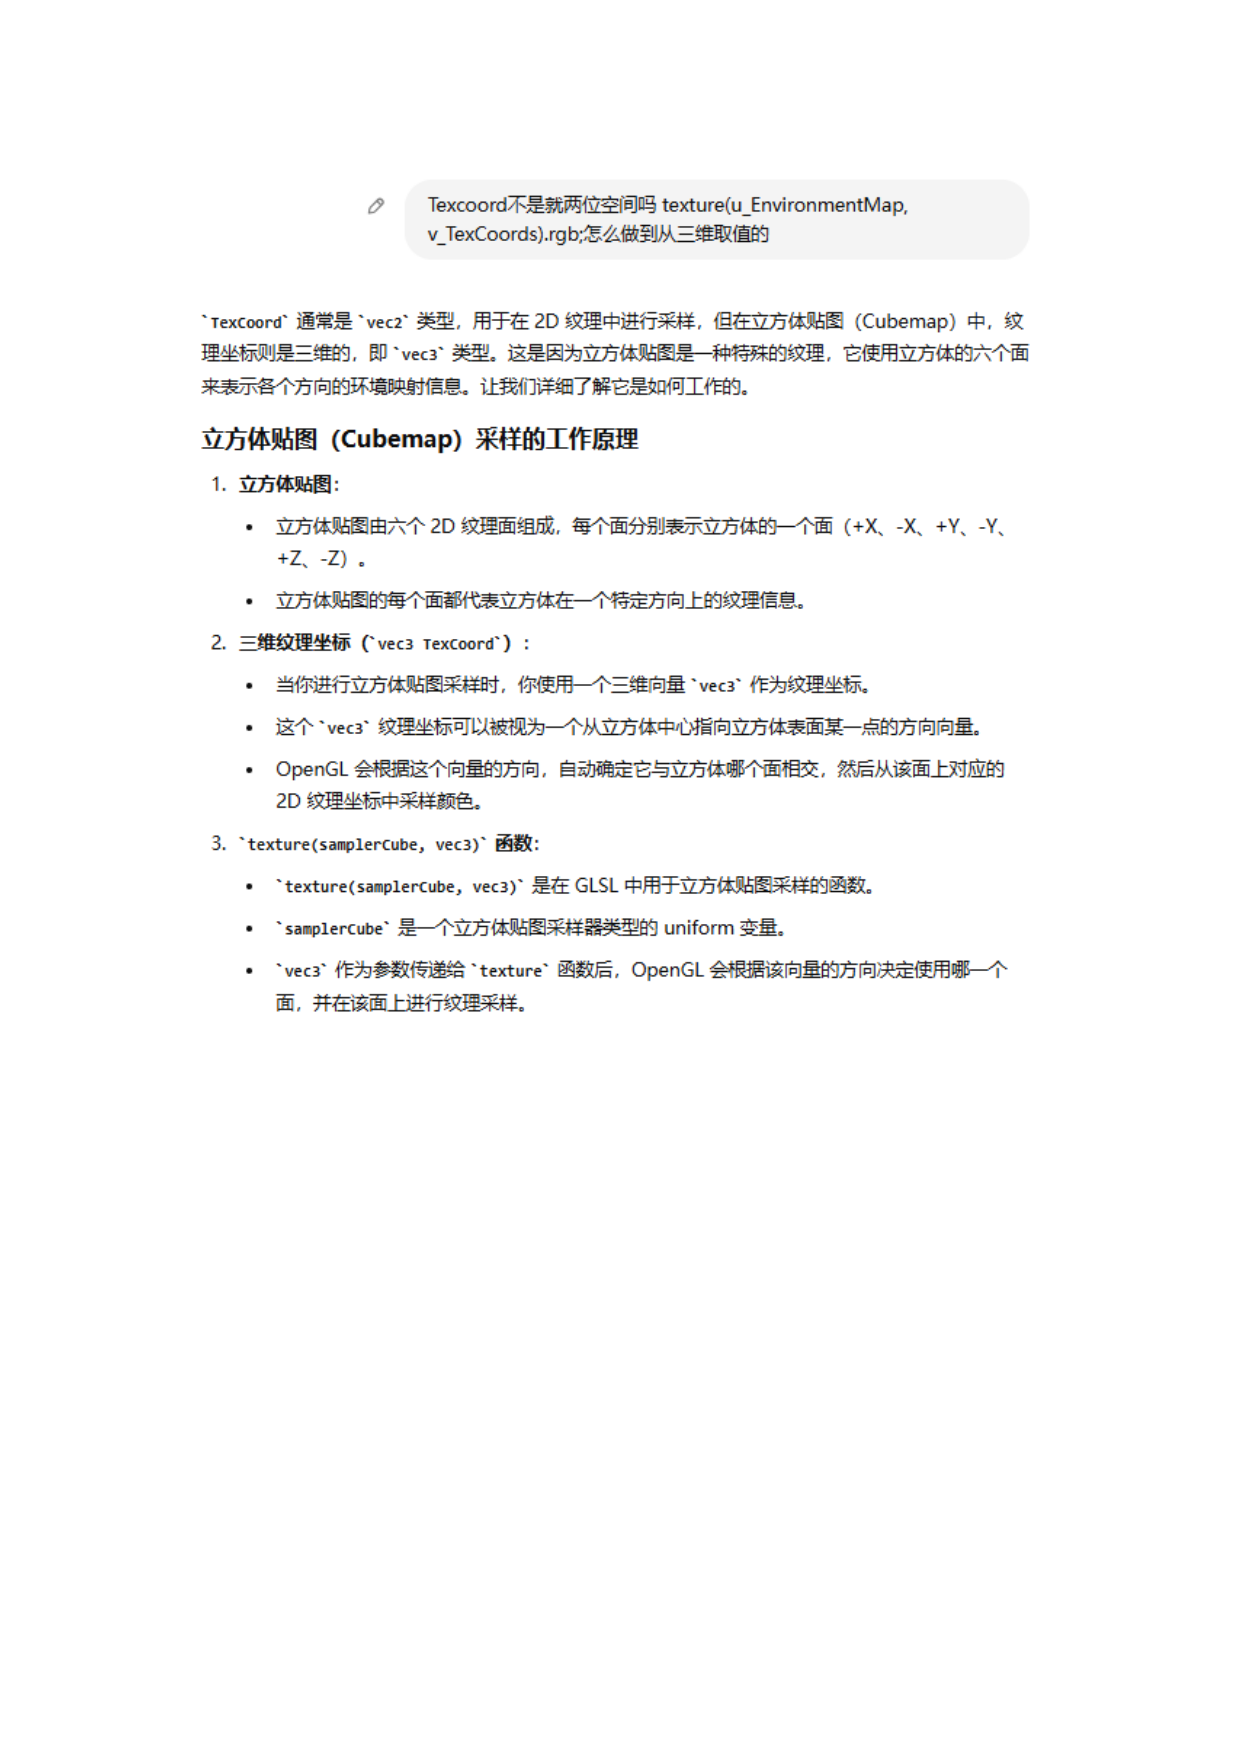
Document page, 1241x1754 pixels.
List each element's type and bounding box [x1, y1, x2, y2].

picture [187, 162, 1053, 1035]
